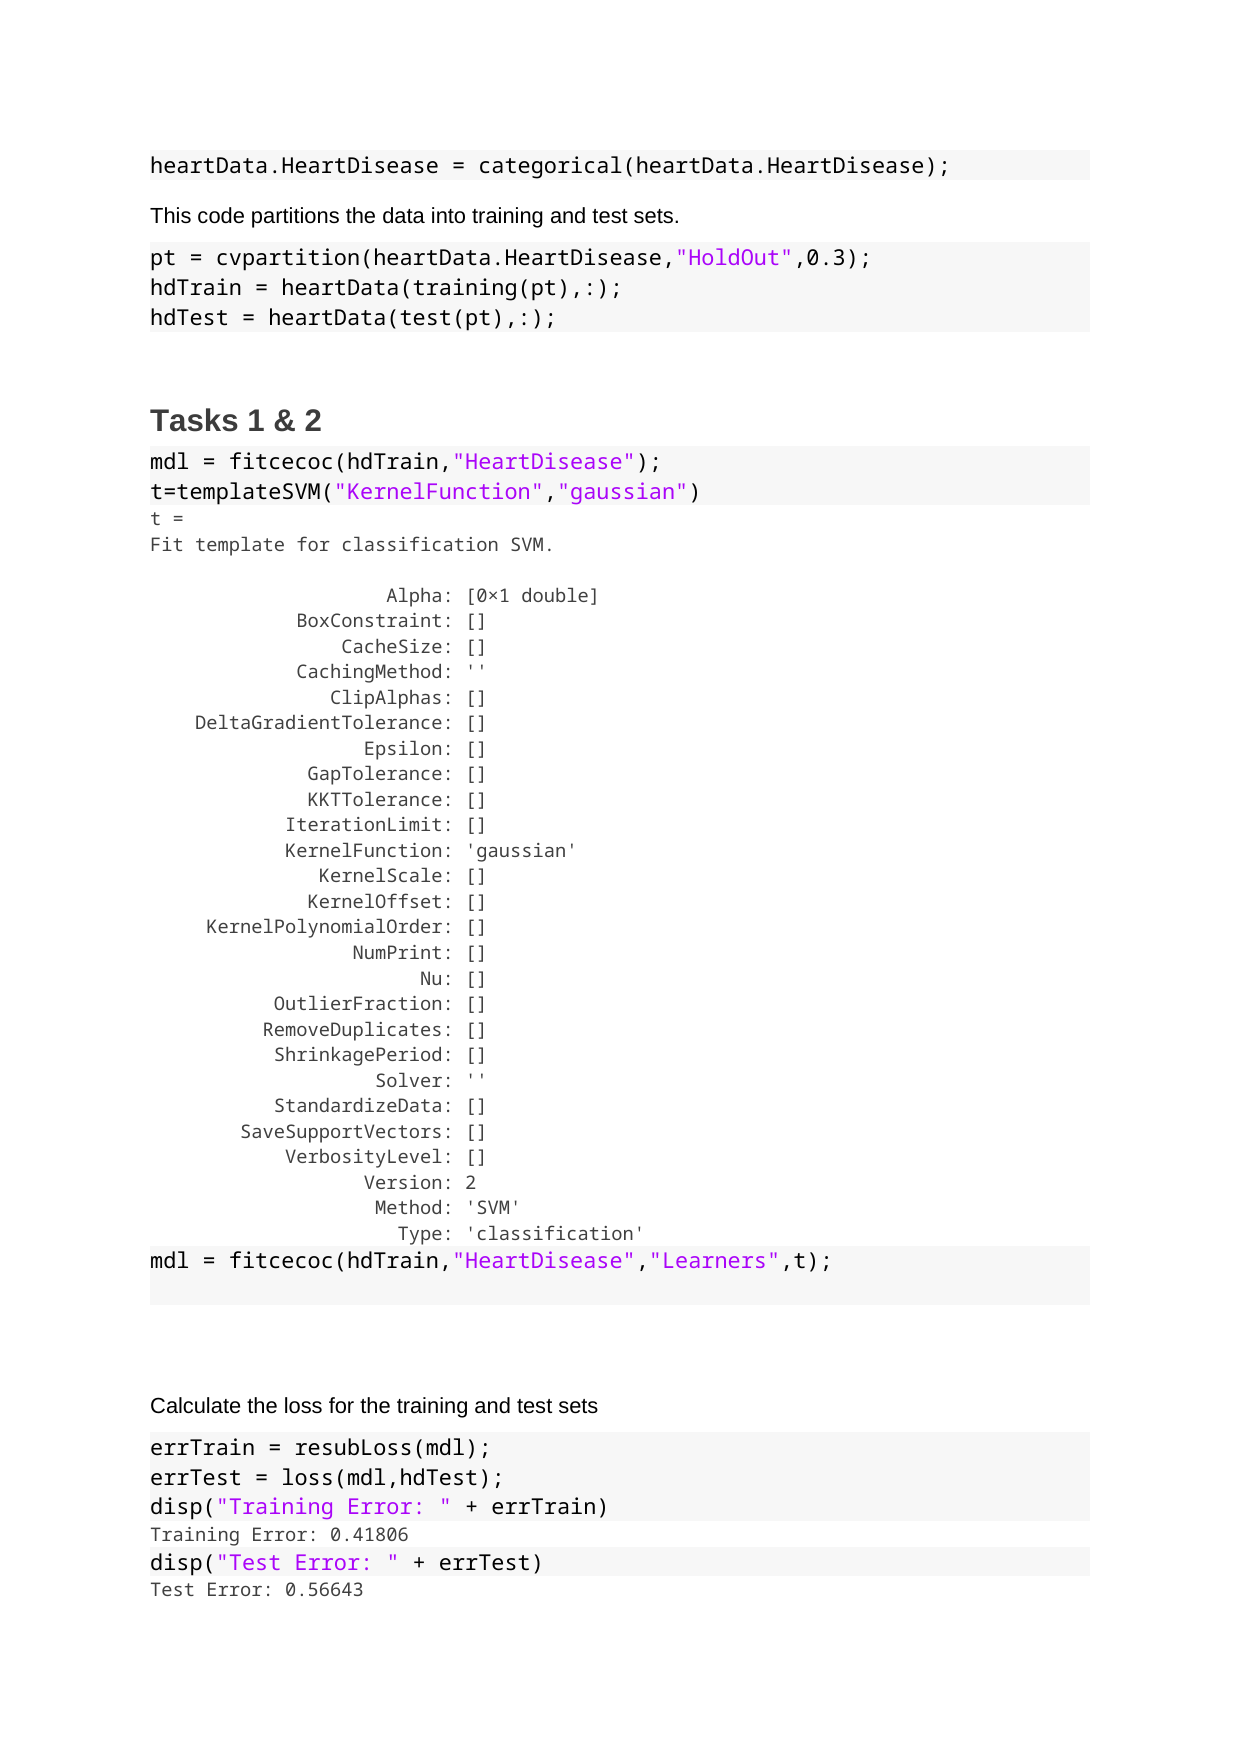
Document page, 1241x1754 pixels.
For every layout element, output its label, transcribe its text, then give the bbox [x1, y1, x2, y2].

text t=templateSVM("KernelFunction","gaussian") [150, 476, 1090, 505]
text hdTest = heartData(test(pt),:); [150, 302, 1090, 332]
text Training Error: 0.41806 [150, 1521, 1090, 1547]
text heartData.HeartDisease = categorical(heartData.HeartDisease); [150, 150, 1090, 180]
text mdl = fitcecoc(hdTrain,"HeartDisease","Learners",t); [150, 1246, 1090, 1275]
text This code partitions the data into training and test sets. [150, 195, 1090, 228]
text Fit template for classification SVM. Alpha: [0×1 double] BoxConstraint: [] CacheSize: [] CachingMethod: '' ClipAlphas: [] DeltaGradientTolerance: [] Epsilon: [] GapTolerance: [] KKTTolerance: [] IterationLimit: [] KernelFunction: 'gaussian' KernelScale: [] KernelOffset: [] KernelPolynomialOrder: [] NumPrint: [] Nu: [] OutlierFraction: [] RemoveDuplicates: [] ShrinkagePeriod: [] Solver: '' StandardizeData: [] SaveSupportVectors: [] VerbosityLevel: [] Version: 2 Method: 'SVM' Type: 'classification' [150, 531, 1090, 1246]
text errTrain = resubLoss(mdl); [150, 1432, 1090, 1462]
text Test Error: 0.56643 [150, 1576, 1090, 1602]
text Tasks 1 & 2 [150, 402, 1074, 438]
text Calculate the loss for the training and test sets [150, 1385, 1090, 1418]
text t = [150, 505, 1090, 531]
text pt = cvpartition(heartData.HeartDisease,"HoldOut",0.3); [150, 242, 1090, 272]
text mdl = fitcecoc(hdTrain,"HeartDisease"); [150, 446, 1090, 476]
text errTest = loss(mdl,hdTest); [150, 1462, 1090, 1491]
text disp("Training Error: " + errTrain) [150, 1491, 1090, 1521]
text disp("Test Error: " + errTest) [150, 1547, 1090, 1576]
text hdTrain = heartData(training(pt),:); [150, 272, 1090, 302]
